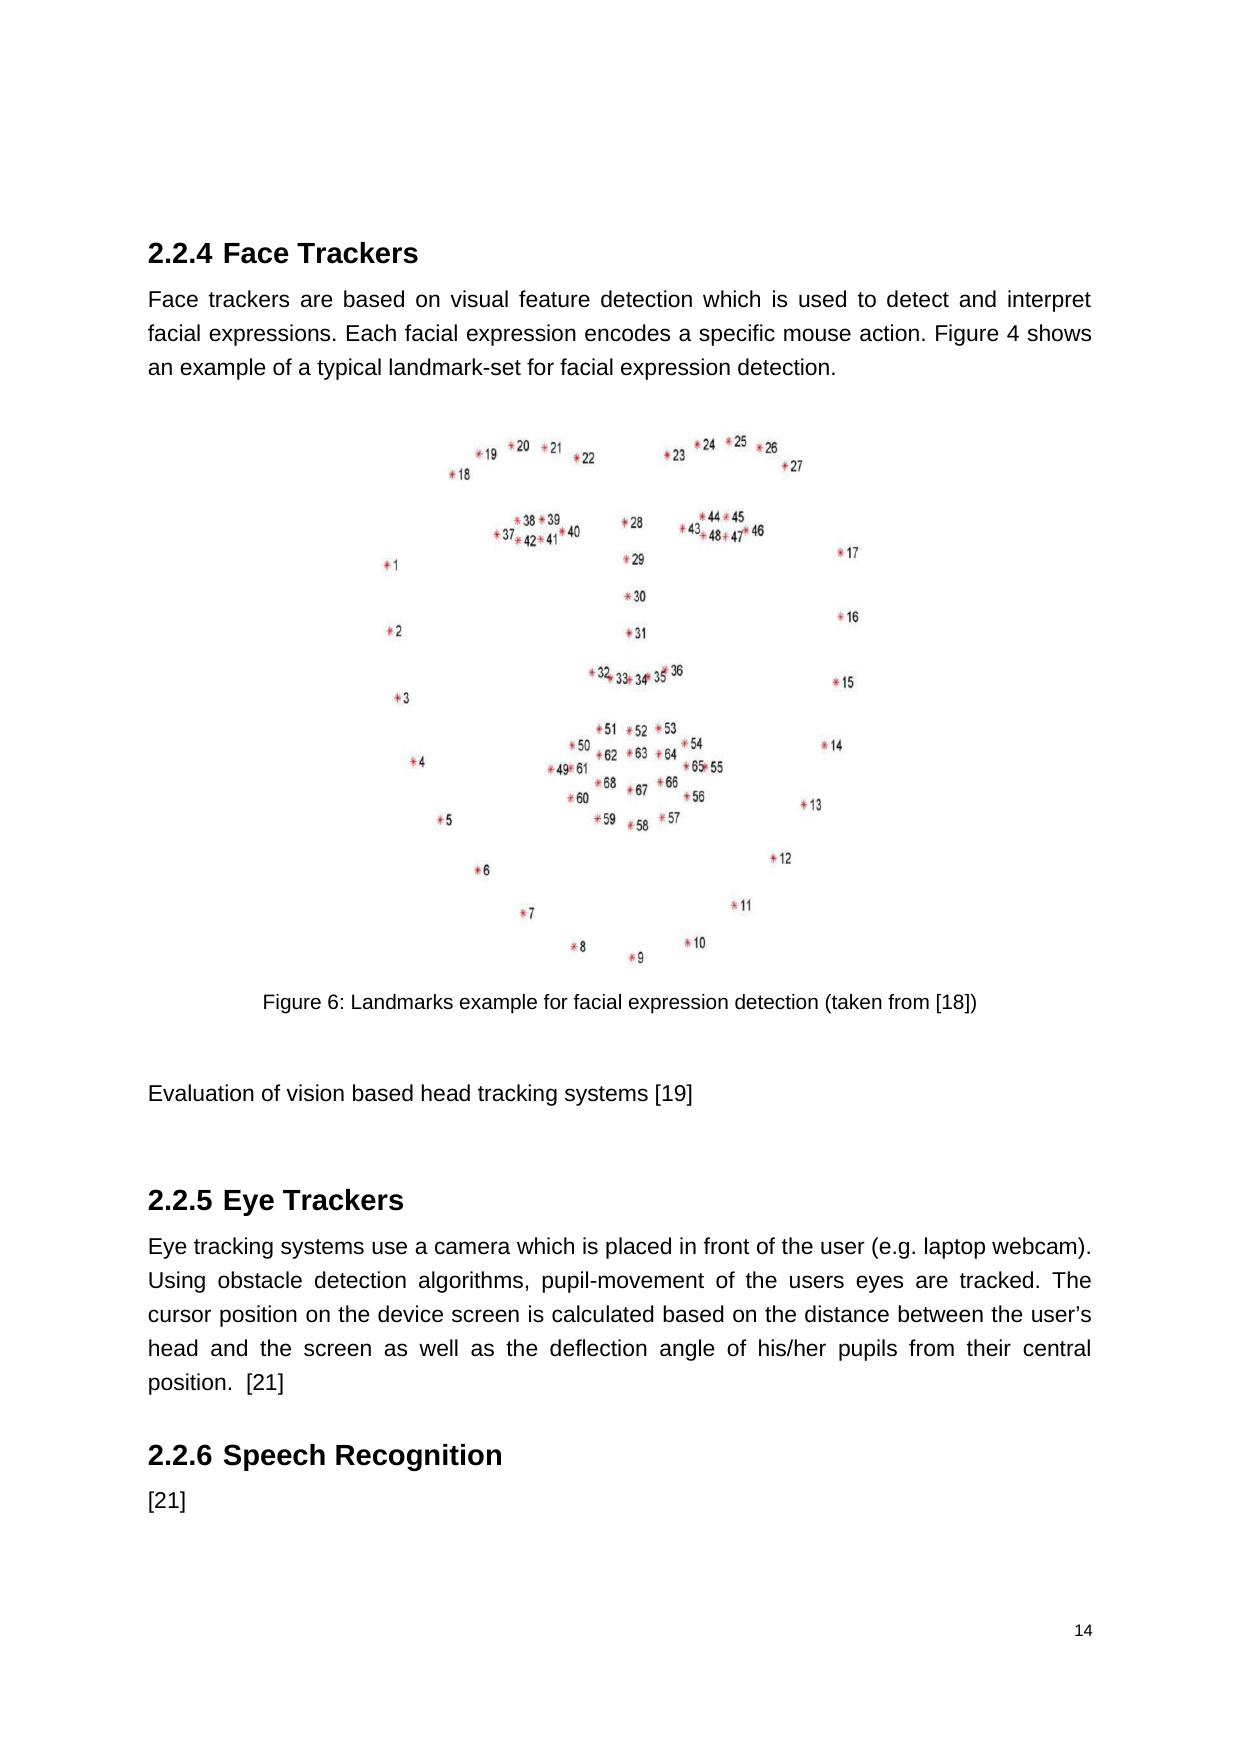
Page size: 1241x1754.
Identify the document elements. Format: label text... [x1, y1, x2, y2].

picture [366, 422, 874, 970]
subtitle Face Trackers [148, 236, 1092, 270]
text Evaluation of vision based head tracking systems [19] [148, 1080, 1092, 1107]
text Figure 6: Landmarks example for facial expression detection (taken from [18]) [148, 990, 1092, 1014]
text Face trackers are based on visual feature detection which is used to detect and interpret facial expressions. Each facial expression encodes a specific mouse action. Figure 4 shows an example of a typical landmark-set for facial expression detection. [148, 286, 1092, 381]
subtitle Speech Recognition [148, 1438, 1092, 1471]
text Eye tracking systems use a camera which is placed in front of the user (e.g. laptop webcam). Using obstacle detection algorithms, pupil-movement of the users eyes are tracked. The cursor position on the device screen is calculated based on the distance between the user’s head and the screen as well as the deflection angle of his/her pupils from their central position. [21] [148, 1233, 1092, 1396]
text [21] [148, 1487, 1092, 1514]
subtitle Eye Trackers [148, 1183, 1092, 1216]
